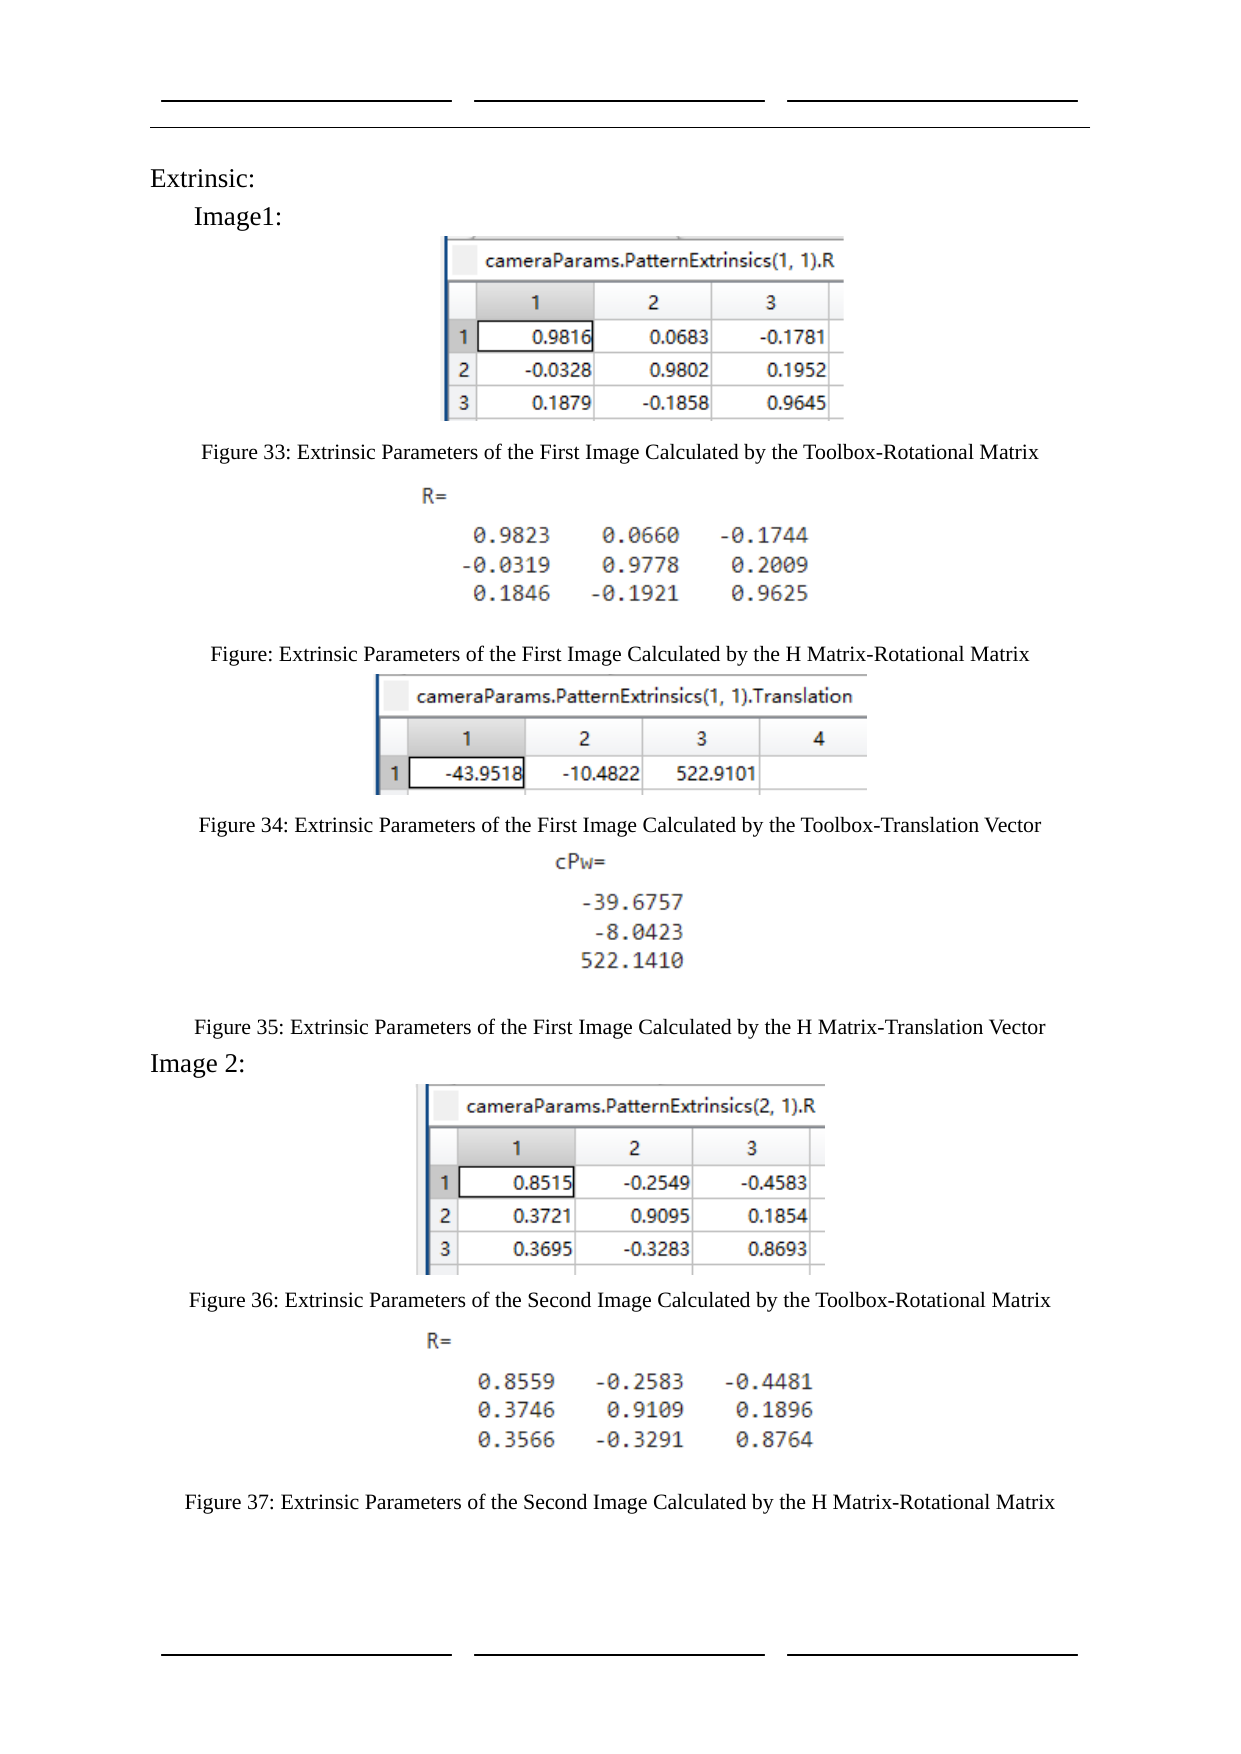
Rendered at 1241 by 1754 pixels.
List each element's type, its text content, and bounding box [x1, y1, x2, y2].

text Figure 36: Extrinsic Parameters of the Second Image Calculated by the Toolbox-Rotational Matrix [150, 1283, 1090, 1316]
picture [412, 1319, 828, 1463]
text Figure 33: Extrinsic Parameters of the First Image Calculated by the Toolbox-Rotational Matrix [150, 435, 1090, 468]
picture [415, 1084, 825, 1275]
picture [440, 236, 844, 421]
text Figure 34: Extrinsic Parameters of the First Image Calculated by the Toolbox-Translation Vector [150, 808, 1090, 841]
text Figure 35: Extrinsic Parameters of the First Image Calculated by the H Matrix-Translation Vector [150, 1011, 1090, 1043]
picture [412, 471, 828, 623]
picture [373, 674, 867, 795]
text Figure 37: Extrinsic Parameters of the Second Image Calculated by the H Matrix-Rotational Matrix [150, 1486, 1090, 1518]
text Extrinsic: [150, 162, 1090, 194]
text Image1: [150, 199, 1090, 232]
picture [532, 844, 708, 984]
text Image 2: [150, 1047, 1090, 1079]
text Figure: Extrinsic Parameters of the First Image Calculated by the H Matrix-Rotational Matrix [150, 638, 1090, 670]
